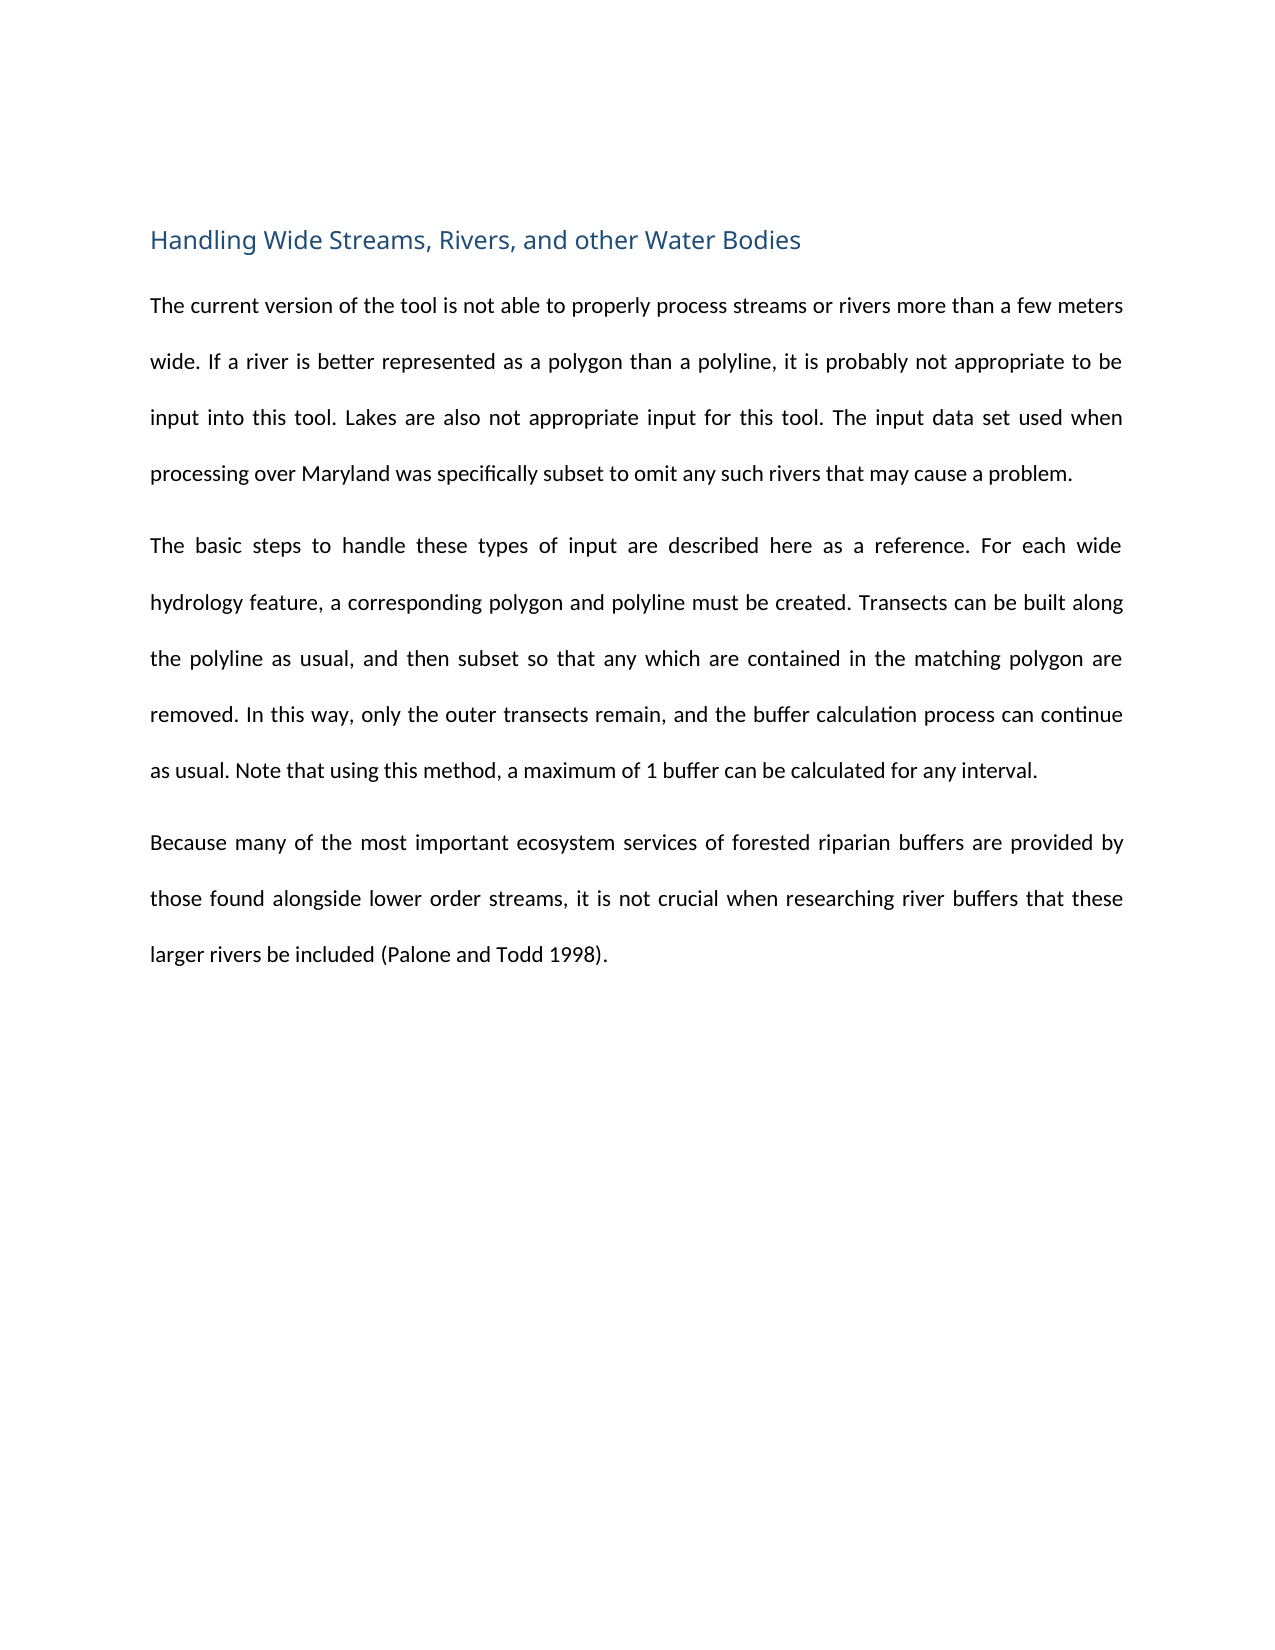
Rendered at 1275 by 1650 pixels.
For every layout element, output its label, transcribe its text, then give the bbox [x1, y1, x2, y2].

text The current version of the tool is not able to properly process streams or rivers more than a few meters wide. If a river is better represented as a polygon than a polyline, it is probably not appropriate to be input into this tool. Lakes are also not appropriate input for this tool. The input data set used when processing over Maryland was specifically subset to omit any such rivers that may cause a problem. [150, 291, 1125, 487]
text Because many of the most important ecosystem services of forested riparian buffers are provided by those found alongside lower order streams, it is not crucial when researching river buffers that these larger rivers be included . [150, 828, 1125, 969]
text The basic steps to handle these types of input are described here as a reference. For each wide hydrology feature, a corresponding polygon and polyline must be created. Transects can be built along the polyline as usual, and then subset so that any which are contained in the matching polygon are removed. In this way, only the outer transects remain, and the buffer calculation process can continue as usual. Note that using this method, a maximum of 1 buffer can be calculated for any interval. [150, 532, 1125, 784]
subtitle Handling Wide Streams, Rivers, and other Water Bodies [150, 223, 1125, 257]
